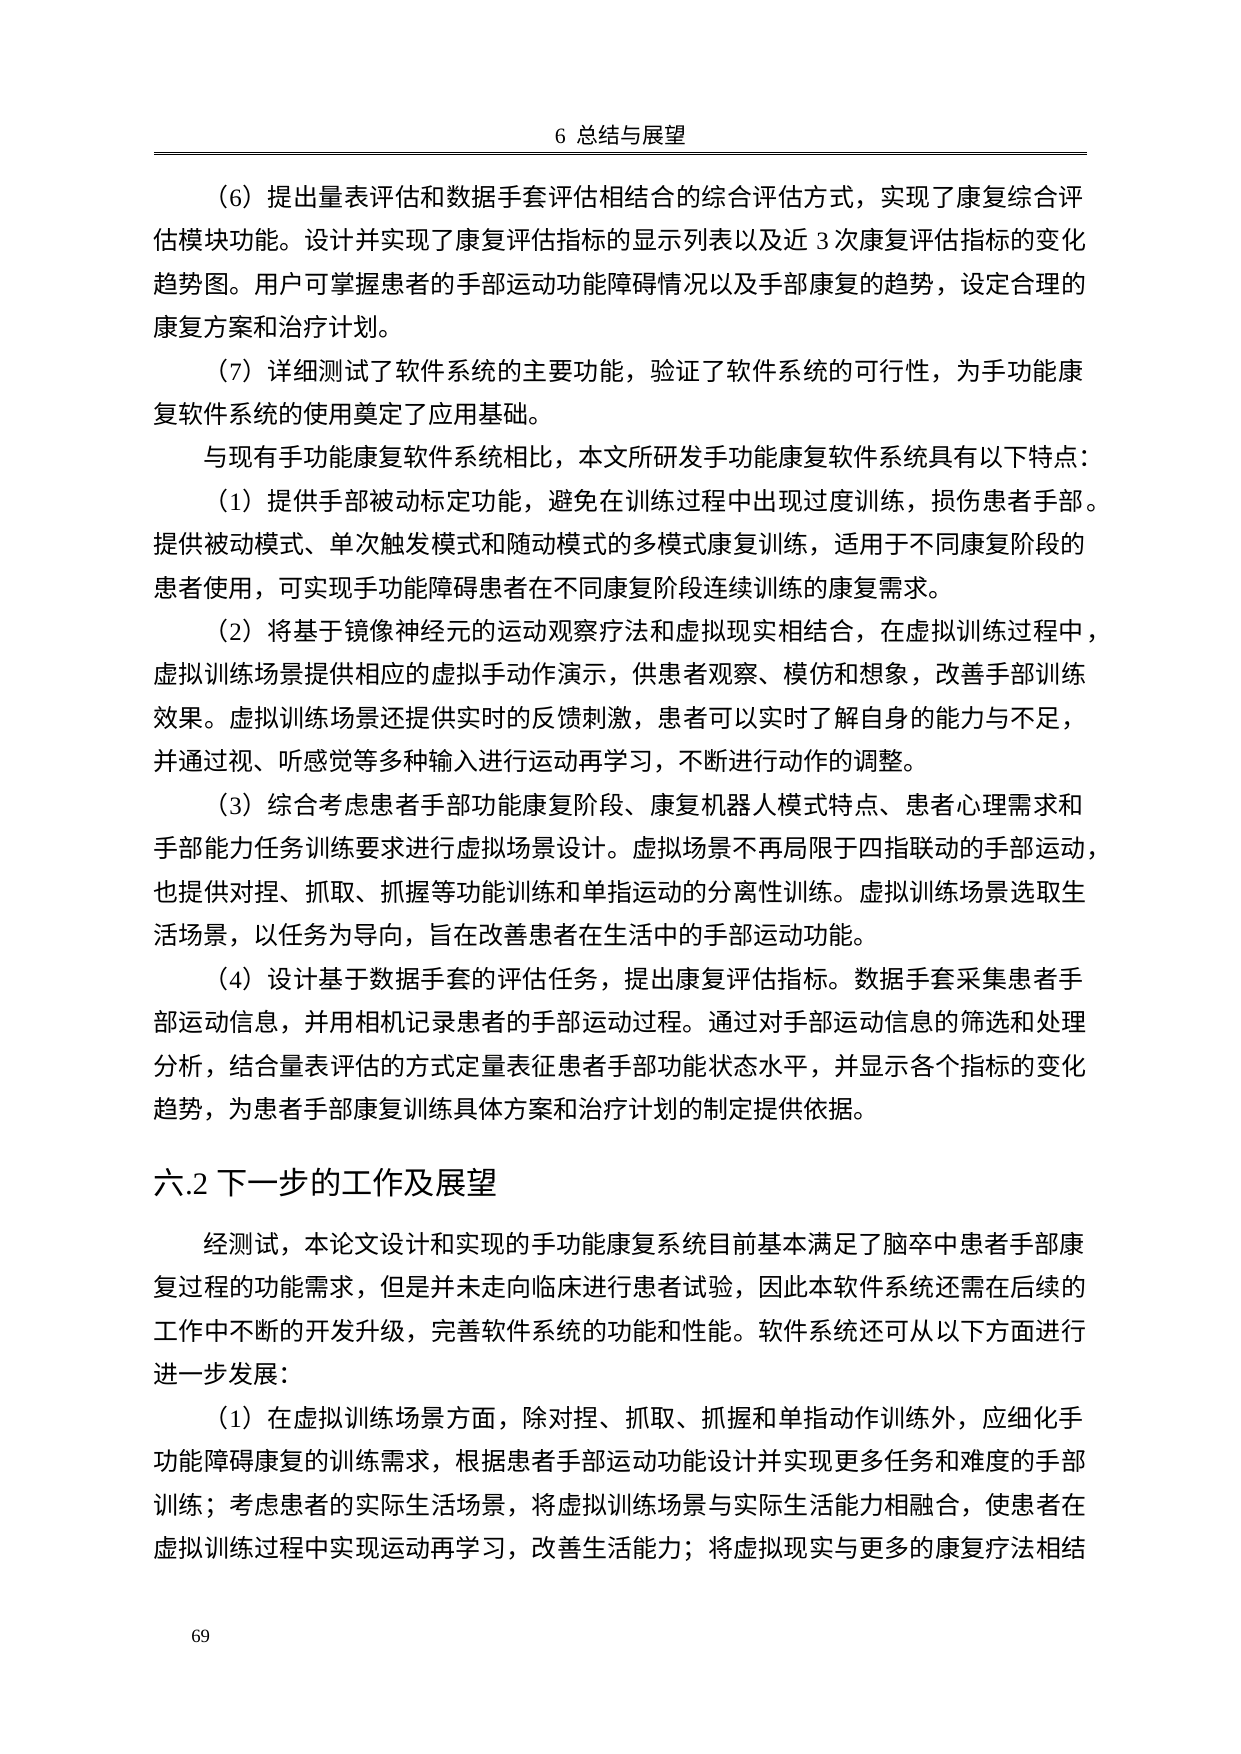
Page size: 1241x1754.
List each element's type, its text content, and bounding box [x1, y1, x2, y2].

text 经测试，本论文设计和实现的手功能康复系统目前基本满足了脑卒中患者手部康复过程的功能需求，但是并未走向临床进行患者试验，因此本软件系统还需在后续的工作中不断的开发升级，完善软件系统的功能和性能。软件系统还可从以下方面进行进一步发展： [153, 1224, 1087, 1391]
text （7）详细测试了软件系统的主要功能，验证了软件系统的可行性，为手功能康复软件系统的使用奠定了应用基础。 [153, 351, 1087, 431]
text 与现有手功能康复软件系统相比，本文所研发手功能康复软件系统具有以下特点： [153, 438, 1087, 474]
text （1）提供手部被动标定功能，避免在训练过程中出现过度训练，损伤患者手部。提供被动模式、单次触发模式和随动模式的多模式康复训练，适用于不同康复阶段的患者使用，可实现手功能障碍患者在不同康复阶段连续训练的康复需求。 [153, 481, 1087, 604]
text （4）设计基于数据手套的评估任务，提出康复评估指标。数据手套采集患者手部运动信息，并用相机记录患者的手部运动过程。通过对手部运动信息的筛选和处理分析，结合量表评估的方式定量表征患者手部功能状态水平，并显示各个指标的变化趋势，为患者手部康复训练具体方案和治疗计划的制定提供依据。 [153, 959, 1087, 1126]
subtitle 下一步的工作及展望 [153, 1158, 1087, 1203]
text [153, 1398, 1087, 1565]
text （2）将基于镜像神经元的运动观察疗法和虚拟现实相结合，在虚拟训练过程中，虚拟训练场景提供相应的虚拟手动作演示，供患者观察、模仿和想象，改善手部训练效果。虚拟训练场景还提供实时的反馈刺激，患者可以实时了解自身的能力与不足，并通过视、听感觉等多种输入进行运动再学习，不断进行动作的调整。 [153, 612, 1087, 778]
text （6）提出量表评估和数据手套评估相结合的综合评估方式，实现了康复综合评估模块功能。设计并实现了康复评估指标的显示列表以及近3次康复评估指标的变化趋势图。用户可掌握患者的手部运动功能障碍情况以及手部康复的趋势，设定合理的康复方案和治疗计划。 [153, 177, 1087, 344]
text （3）综合考虑患者手部功能康复阶段、康复机器人模式特点、患者心理需求和手部能力任务训练要求进行虚拟场景设计。虚拟场景不再局限于四指联动的手部运动，也提供对捏、抓取、抓握等功能训练和单指运动的分离性训练。虚拟训练场景选取生活场景，以任务为导向，旨在改善患者在生活中的手部运动功能。 [153, 785, 1087, 952]
